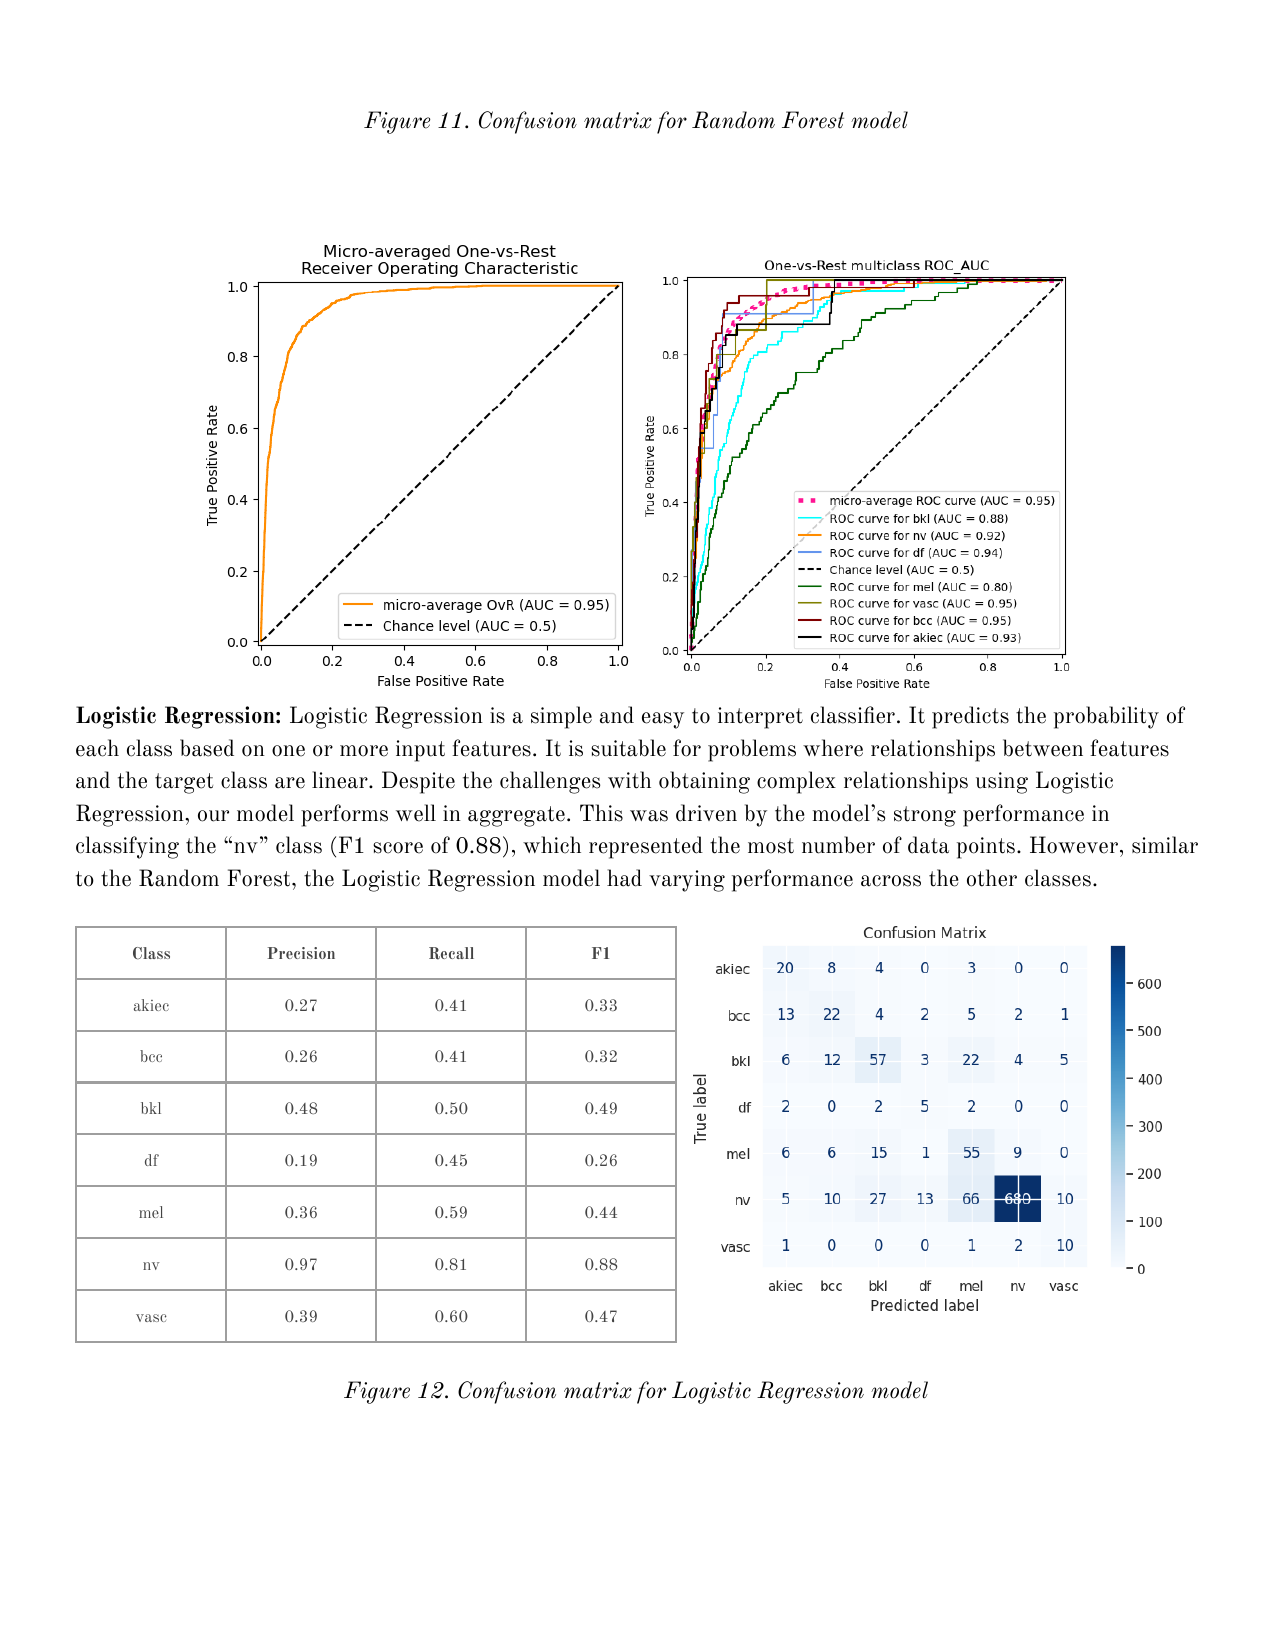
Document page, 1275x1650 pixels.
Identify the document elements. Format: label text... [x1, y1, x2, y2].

table_cell 0.41 [377, 980, 525, 1029]
table_cell 0.44 [527, 1187, 675, 1237]
table_cell 0.26 [527, 1135, 675, 1185]
table_cell 0.49 [527, 1084, 675, 1133]
table_cell nv [77, 1239, 225, 1289]
table_header Precision [227, 928, 375, 978]
table_cell 0.27 [227, 980, 375, 1029]
table_header Recall [377, 928, 525, 978]
table_cell 0.60 [377, 1291, 525, 1341]
table_cell 0.59 [377, 1187, 525, 1237]
table_cell 0.81 [377, 1239, 525, 1289]
picture [686, 917, 1171, 1322]
table_cell df [77, 1135, 225, 1185]
picture [197, 235, 1078, 697]
table_cell 0.32 [527, 1032, 675, 1081]
table_cell 0.36 [227, 1187, 375, 1237]
table_cell 0.97 [227, 1239, 375, 1289]
table_cell 0.26 [227, 1032, 375, 1081]
table_cell 0.45 [377, 1135, 525, 1185]
table_cell 0.19 [227, 1135, 375, 1185]
table_cell 0.39 [227, 1291, 375, 1341]
text Figure 11. Confusion matrix for Random Forest model [75, 105, 1200, 133]
table_cell bcc [77, 1032, 225, 1081]
text Logistic Regression: Logistic Regression is a simple and easy to interpret classifier. It predicts the probability of each class based on one or more input features. It is suitable for problems where relationships between features and the target class are linear. Despite the challenges with obtaining complex relationships using Logistic Regression, our model performs well in aggregate. This was driven by the model’s strong performance in classifying the “nv” class (F1 score of 0.88), which represented the most number of data points. However, similar to the Random Forest, the Logistic Regression model had varying performance across the other classes. [75, 701, 1200, 891]
table_cell 0.88 [527, 1239, 675, 1289]
table_header F1 [527, 928, 675, 978]
table_cell 0.33 [527, 980, 675, 1029]
table_cell 0.41 [377, 1032, 525, 1081]
table_cell mel [77, 1187, 225, 1237]
table_cell 0.48 [227, 1084, 375, 1133]
table_cell vasc [77, 1291, 225, 1341]
table_cell 0.50 [377, 1084, 525, 1133]
table_cell akiec [77, 980, 225, 1029]
table_cell 0.47 [527, 1291, 675, 1341]
table_header Class [77, 928, 225, 978]
text Figure 12. Confusion matrix for Logistic Regression model [75, 1375, 1200, 1404]
table_cell bkl [77, 1084, 225, 1133]
